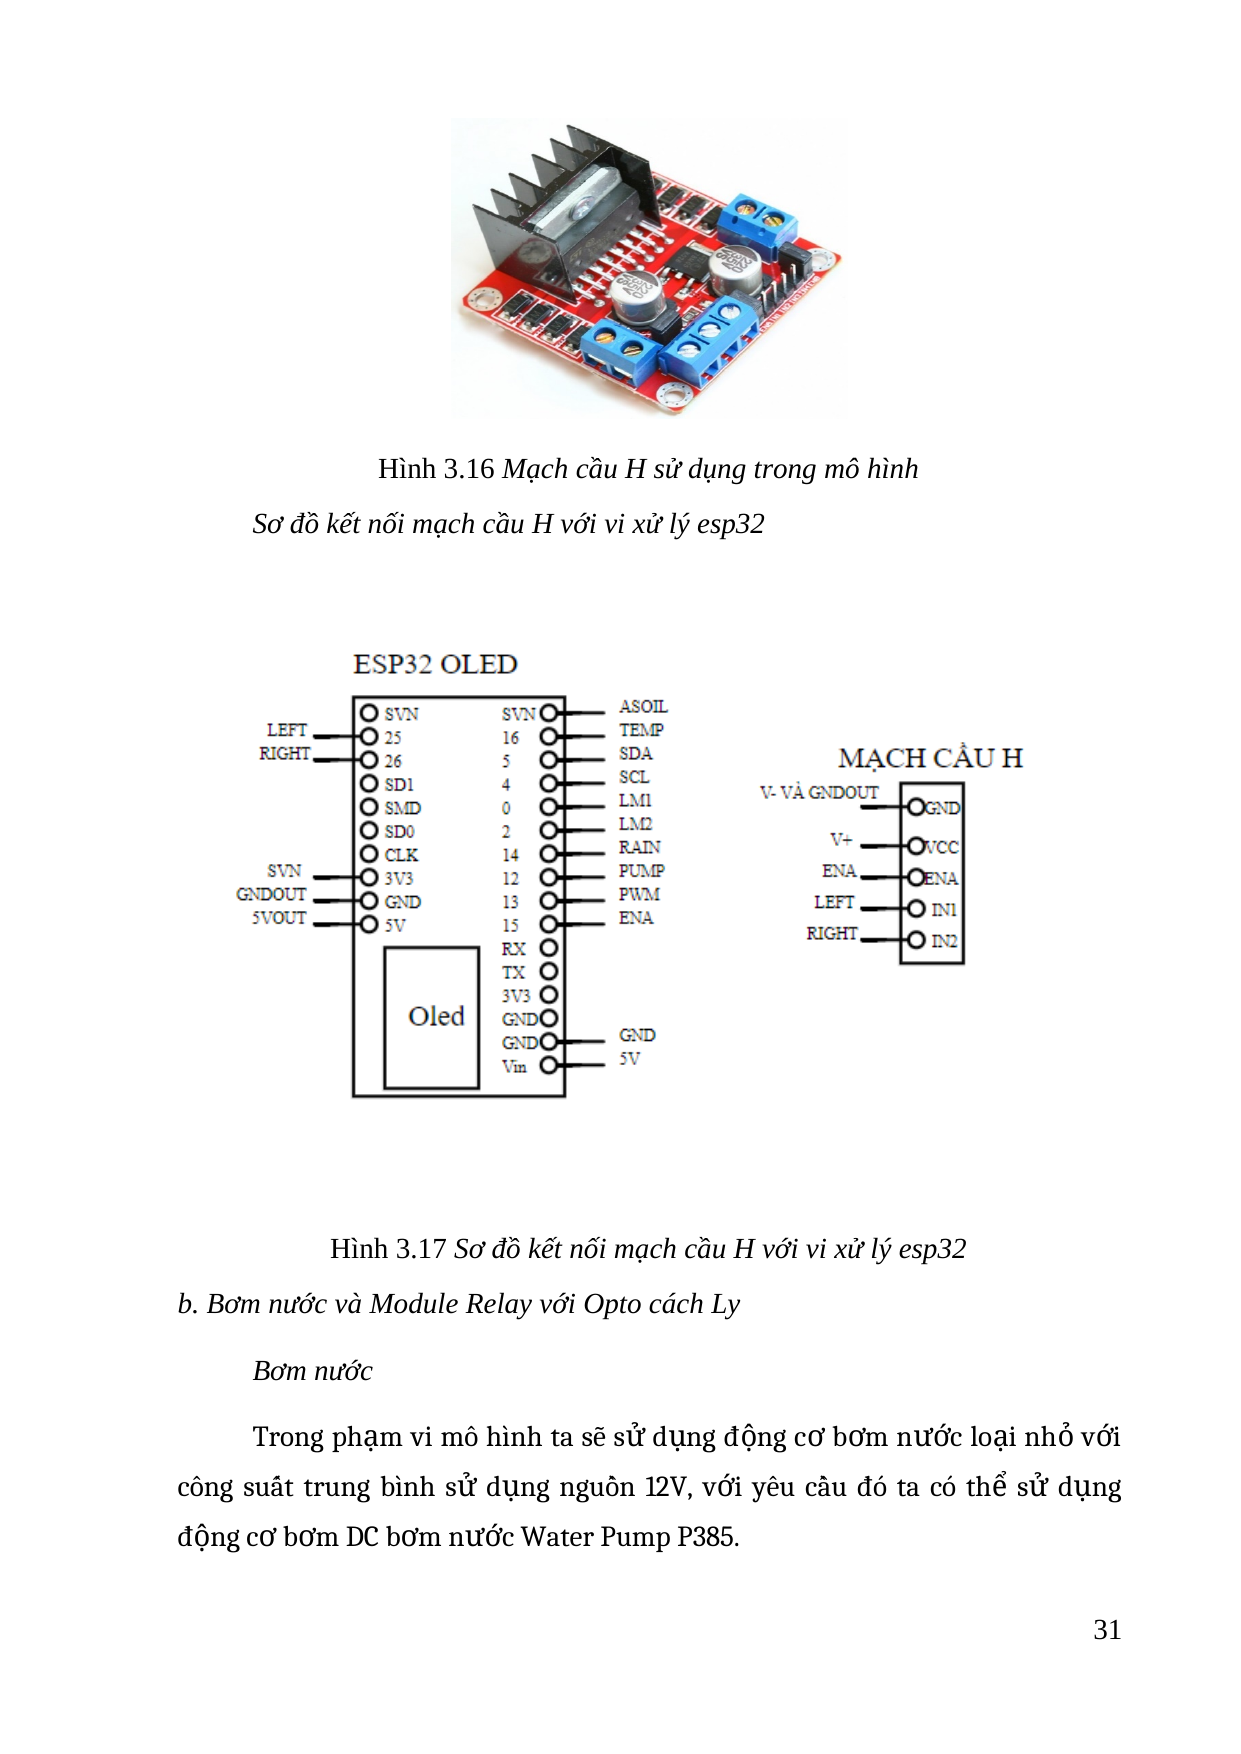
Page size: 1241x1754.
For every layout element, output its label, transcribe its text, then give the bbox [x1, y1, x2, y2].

picture [451, 118, 849, 419]
picture [232, 572, 1067, 1198]
text Trong phạm vi mô hình ta sẽ sử dụng động cơ bơm nước loại nhỏ với công suất trung bình sử dụng nguồn 12V, với yêu cầu đó ta có thể sử dụng động cơ bơm DC bơm nước Water Pump P385. [177, 1420, 1122, 1554]
text Sơ đồ kết nối mạch cầu H với vi xử lý esp32 [177, 506, 1122, 539]
subtitle b. Bơm nước và Module Relay với Opto cách Ly [177, 1286, 1122, 1319]
text Bơm nước [177, 1353, 1122, 1386]
